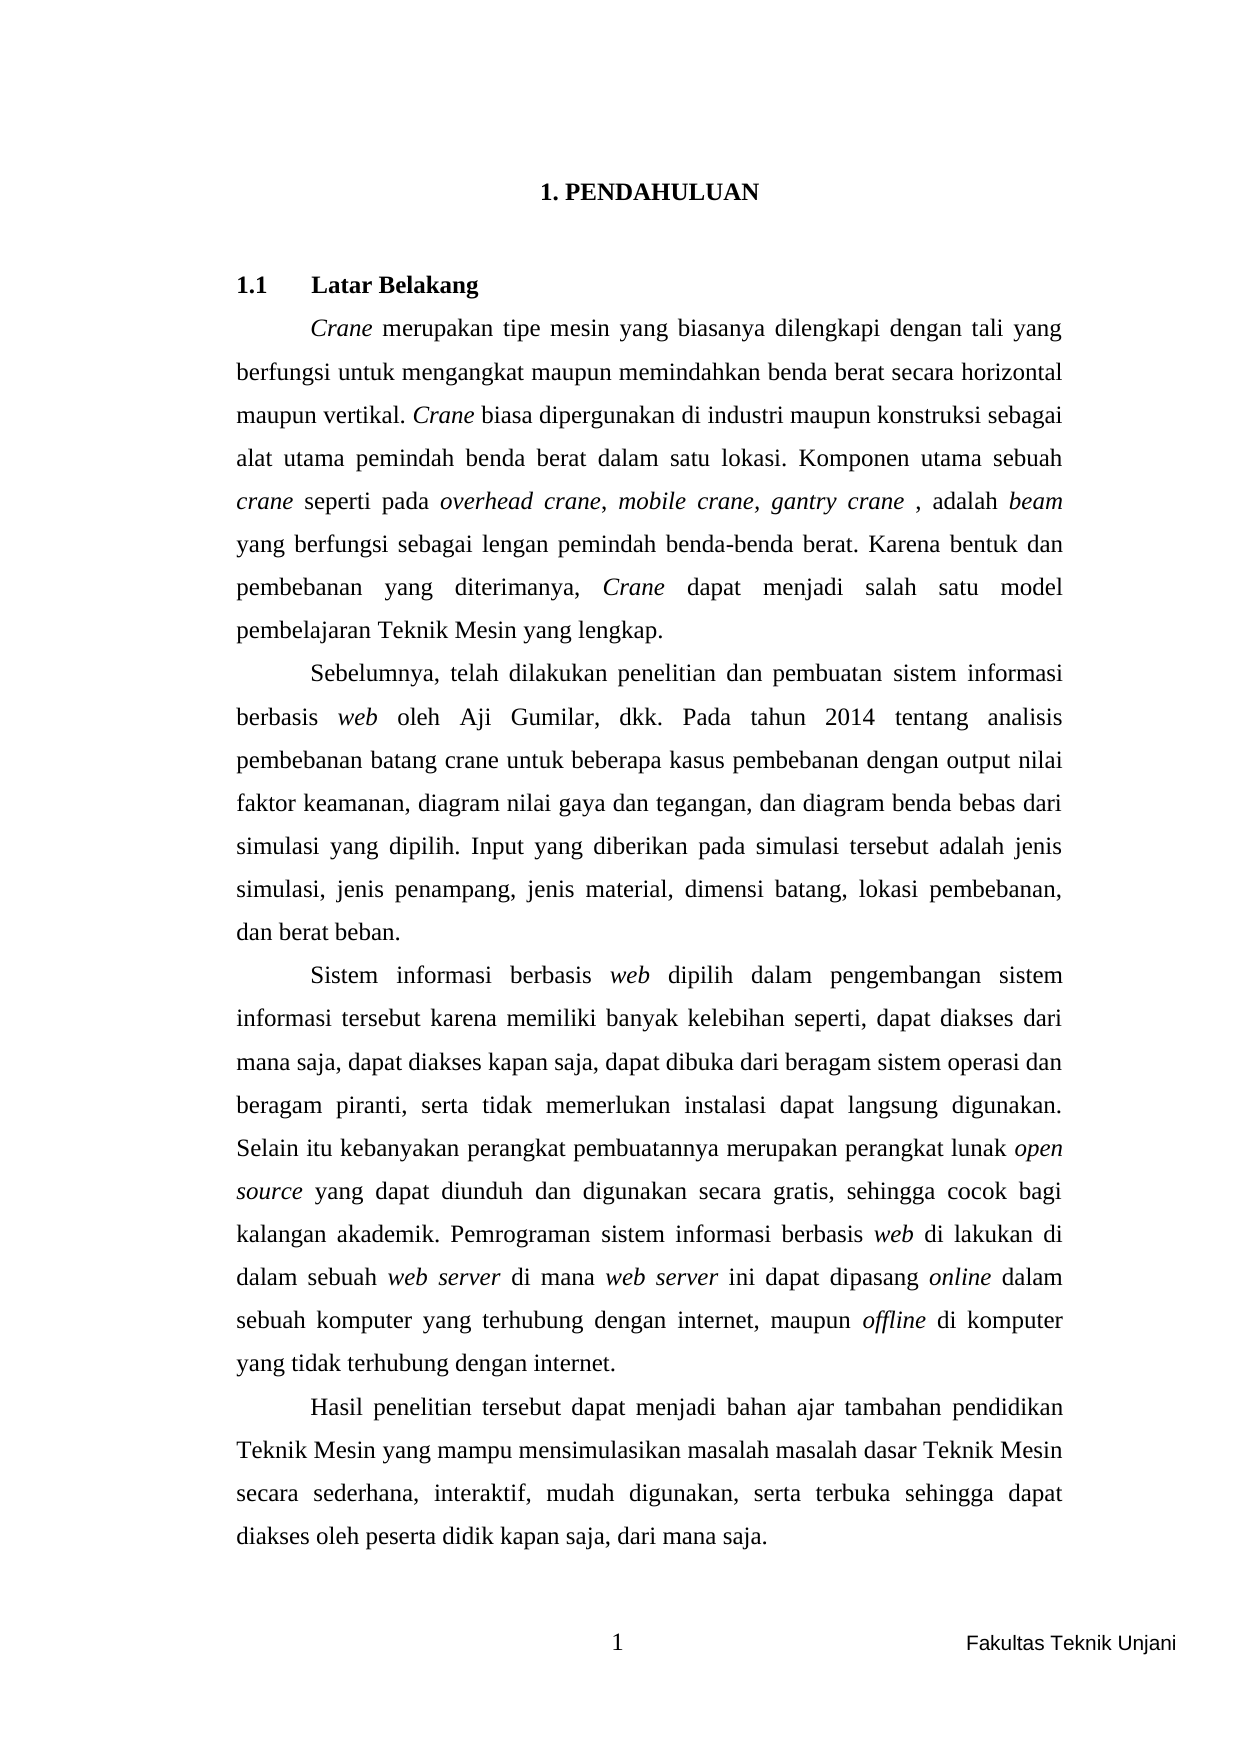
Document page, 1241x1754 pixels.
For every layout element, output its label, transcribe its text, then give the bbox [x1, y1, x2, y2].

subtitle 1. PENDAHULUAN [236, 177, 1063, 206]
subtitle 1.1 Latar Belakang [236, 270, 1063, 299]
text Sebelumnya, telah dilakukan penelitian dan pembuatan sistem informasi berbasis web oleh Aji Gumilar, dkk. Pada tahun 2014 tentang analisis pembebanan batang crane untuk beberapa kasus pembebanan dengan output nilai faktor keamanan, diagram nilai gaya dan tegangan, dan diagram benda bebas dari simulasi yang dipilih. Input yang diberikan pada simulasi tersebut adalah jenis simulasi, jenis penampang, jenis material, dimensi batang, lokasi pembebanan, dan berat beban. [236, 658, 1063, 946]
text Sistem informasi berbasis web dipilih dalam pengembangan sistem informasi tersebut karena memiliki banyak kelebihan seperti, dapat diakses dari mana saja, dapat diakses kapan saja, dapat dibuka dari beragam sistem operasi dan beragam piranti, serta tidak memerlukan instalasi dapat langsung digunakan. Selain itu kebanyakan perangkat pembuatannya merupakan perangkat lunak open source yang dapat diunduh dan digunakan secara gratis, sehingga cocok bagi kalangan akademik. Pemrograman sistem informasi berbasis web di lakukan di dalam sebuah web server di mana web server ini dapat dipasang online dalam sebuah komputer yang terhubung dengan internet, maupun offline di komputer yang tidak terhubung dengan internet. [236, 960, 1063, 1377]
text Hasil penelitian tersebut dapat menjadi bahan ajar tambahan pendidikan Teknik Mesin yang mampu mensimulasikan masalah masalah dasar Teknik Mesin secara sederhana, interaktif, mudah digunakan, serta terbuka sehingga dapat diakses oleh peserta didik kapan saja, dari mana saja. [236, 1392, 1063, 1550]
text Crane merupakan tipe mesin yang biasanya dilengkapi dengan tali yang berfungsi untuk mengangkat maupun memindahkan benda berat secara horizontal maupun vertikal. Crane biasa dipergunakan di industri maupun konstruksi sebagai alat utama pemindah benda berat dalam satu lokasi. Komponen utama sebuah crane seperti pada overhead crane, mobile crane, gantry crane , adalah beam yang berfungsi sebagai lengan pemindah benda-benda berat. Karena bentuk dan pembebanan yang diterimanya, Crane dapat menjadi salah satu model pembelajaran Teknik Mesin yang lengkap. [236, 313, 1063, 644]
